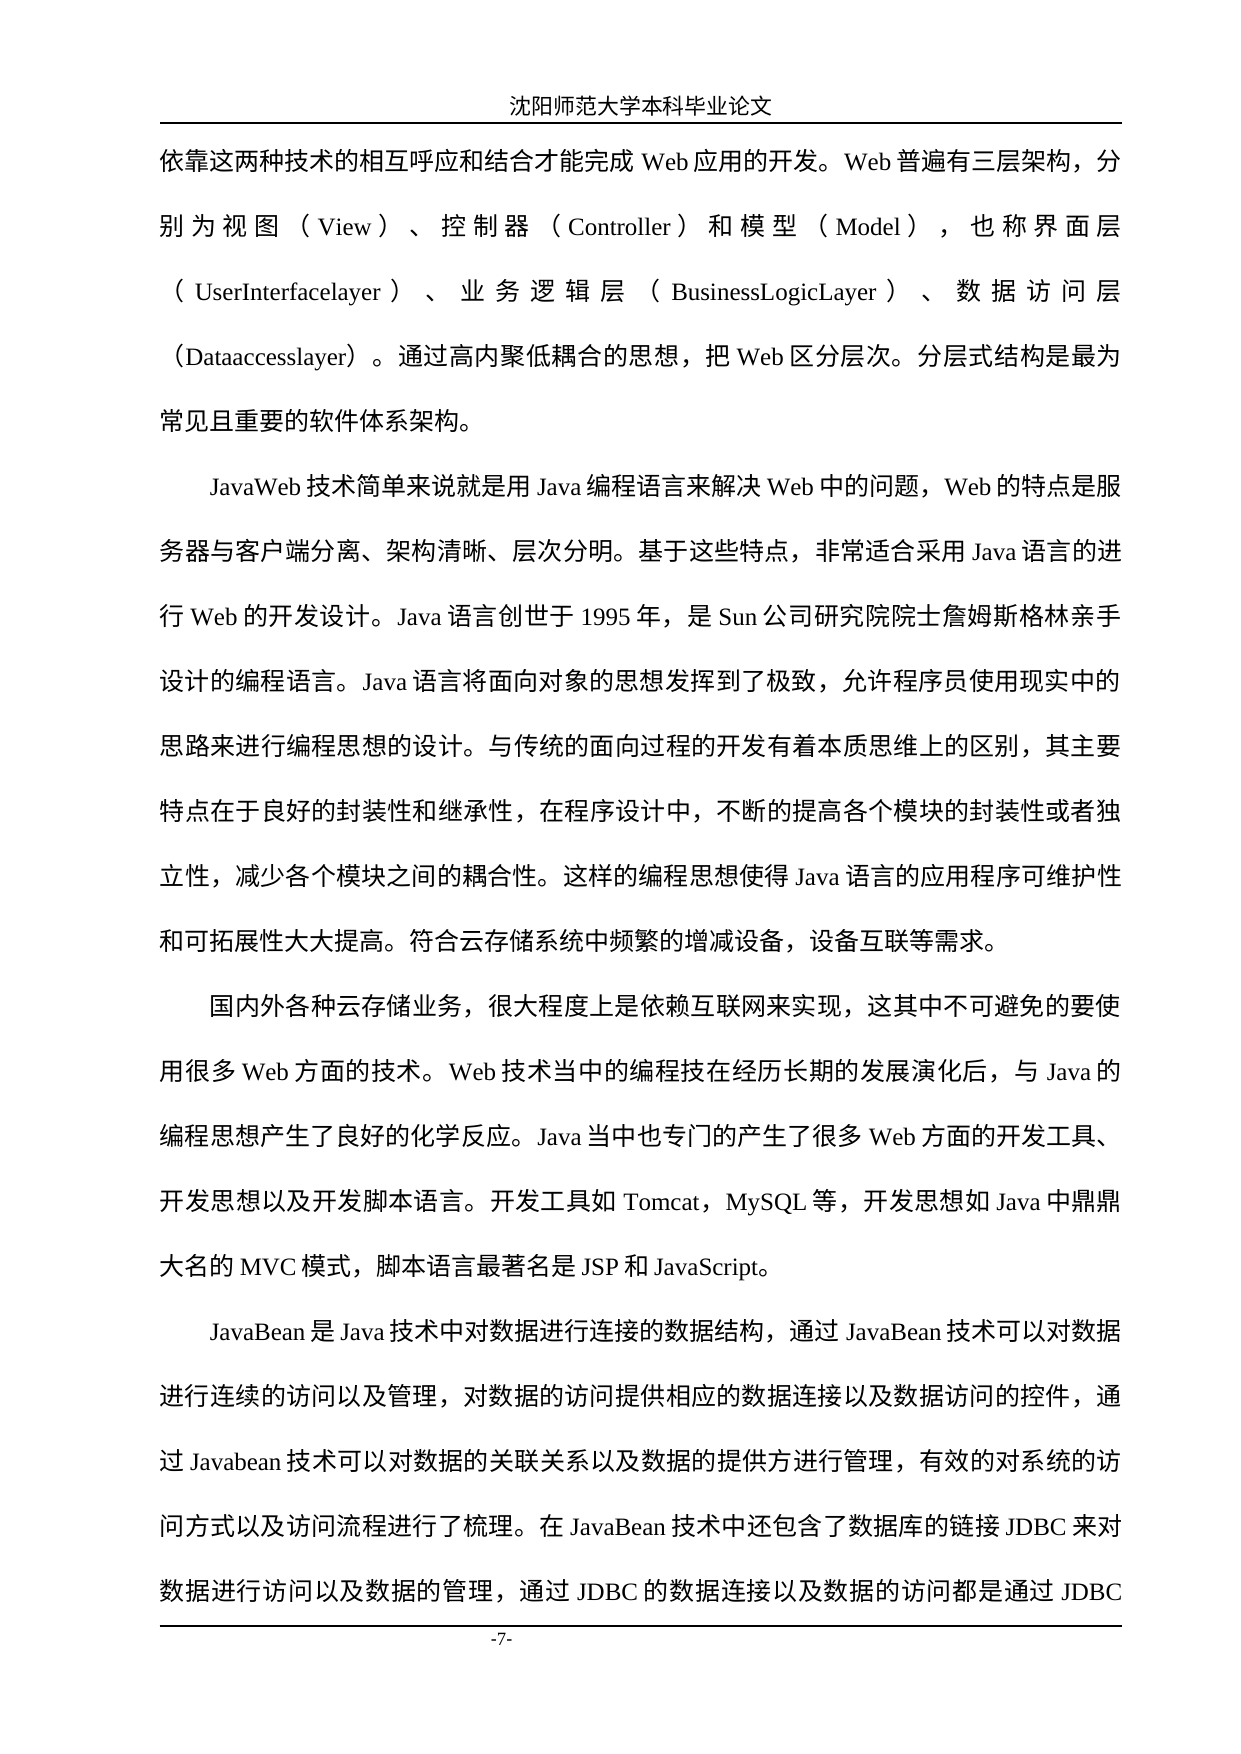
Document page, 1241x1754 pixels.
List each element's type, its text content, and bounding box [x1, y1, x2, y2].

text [159, 1297, 1122, 1622]
text JavaWeb技术简单来说就是用Java编程语言来解决Web中的问题，Web的特点是服务器与客户端分离、架构清晰、层次分明。基于这些特点，非常适合采用Java语言的进行Web的开发设计。Java语言创世于1995年，是Sun公司研究院院士詹姆斯格林亲手设计的编程语言。Java语言将面向对象的思想发挥到了极致，允许程序员使用现实中的思路来进行编程思想的设计。与传统的面向过程的开发有着本质思维上的区别，其主要特点在于良好的封装性和继承性，在程序设计中，不断的提高各个模块的封装性或者独立性，减少各个模块之间的耦合性。这样的编程思想使得Java语言的应用程序可维护性和可拓展性大大提高。符合云存储系统中频繁的增减设备，设备互联等需求。 [159, 452, 1122, 972]
text 国内外各种云存储业务，很大程度上是依赖互联网来实现，这其中不可避免的要使用很多Web方面的技术。Web技术当中的编程技在经历长期的发展演化后，与Java的编程思想产生了良好的化学反应。Java当中也专门的产生了很多Web方面的开发工具、开发思想以及开发脚本语言。开发工具如Tomcat，MySQL等，开发思想如Java中鼎鼎大名的MVC模式，脚本语言最著名是JSP和JavaScript。 [159, 972, 1122, 1297]
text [159, 127, 1122, 452]
